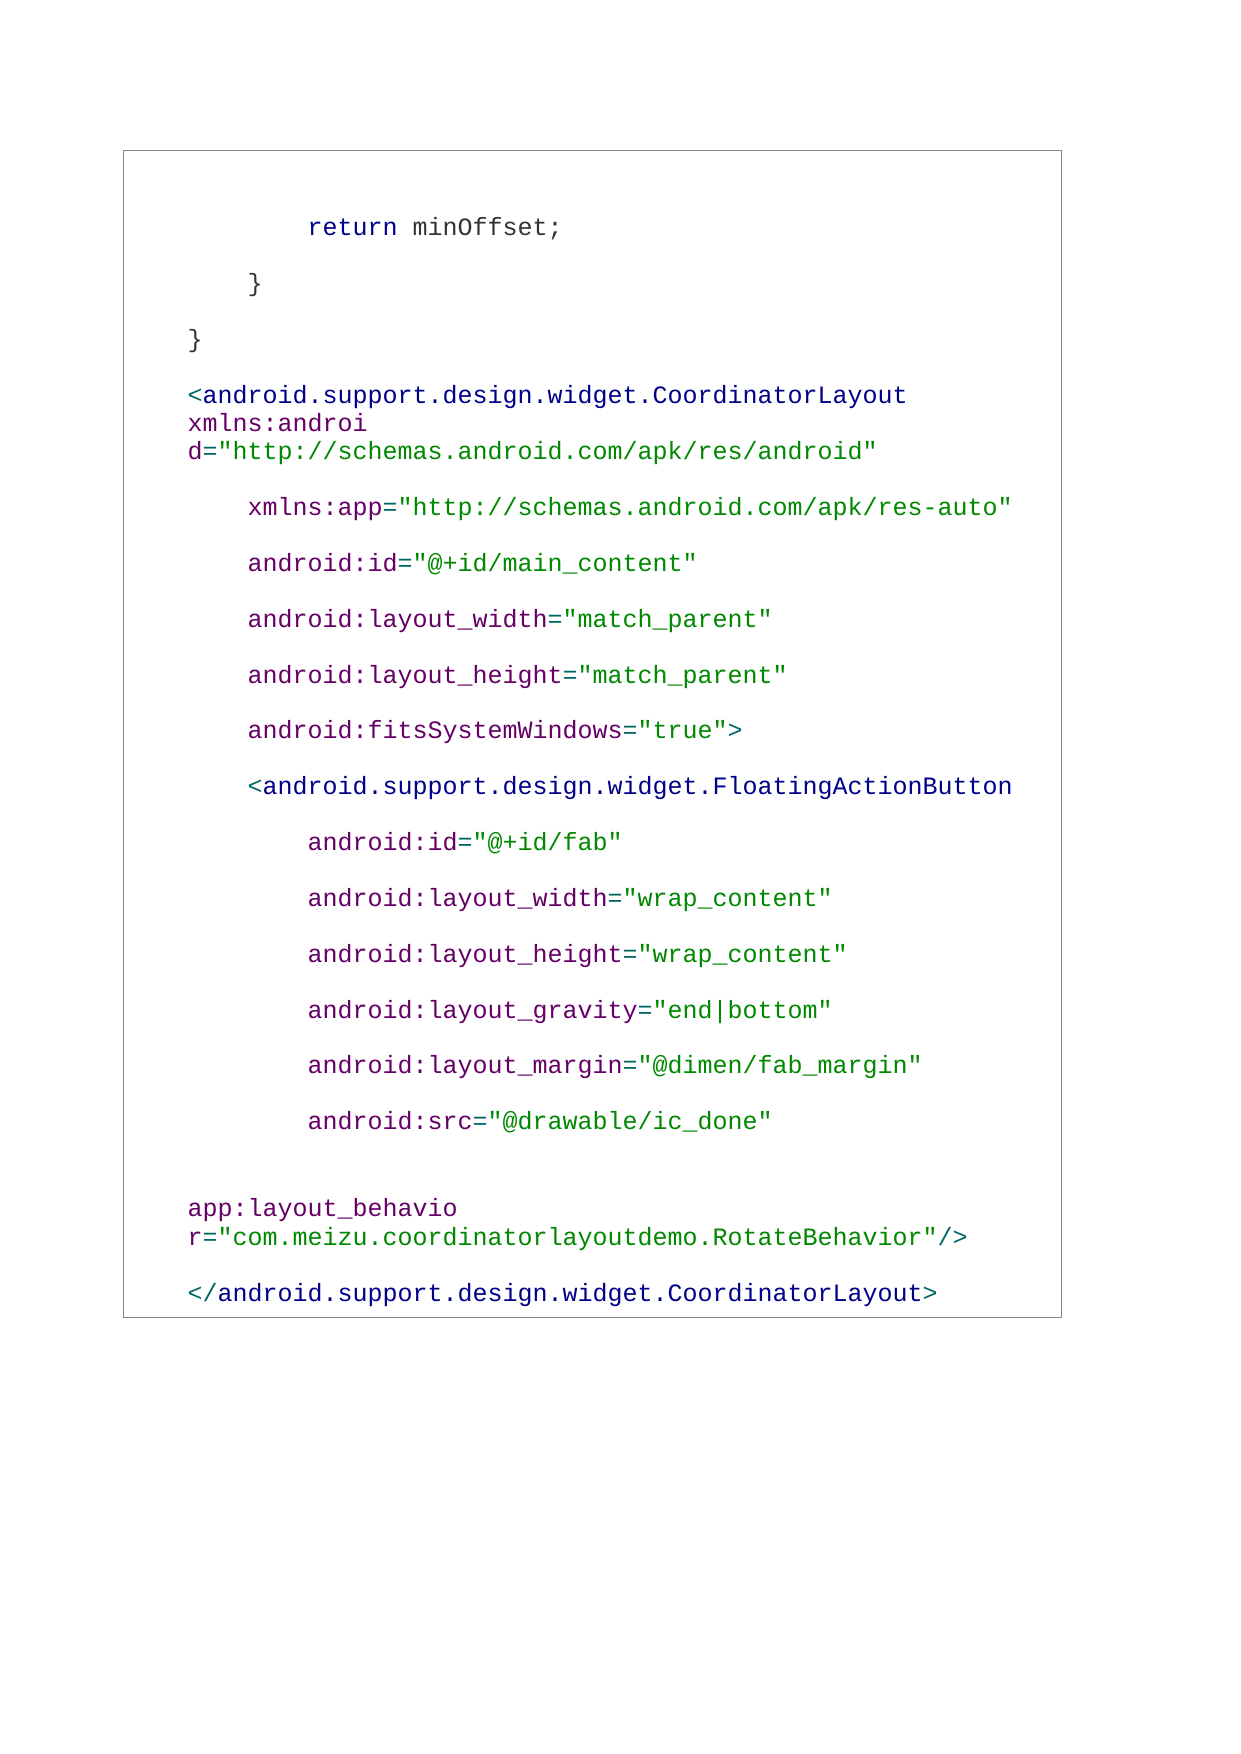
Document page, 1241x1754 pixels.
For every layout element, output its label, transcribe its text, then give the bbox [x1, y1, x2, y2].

text return minOffset; [124, 206, 1061, 243]
text android:fitsSystemWindows="true"> [124, 709, 1061, 746]
text } [124, 317, 1061, 355]
text android:layout_height="match_parent" [124, 653, 1061, 691]
text <android.support.design.widget.CoordinatorLayout xmlns:android="http://schemas.android.com/apk/res/android" [124, 373, 1061, 467]
text app:layout_behavior="com.meizu.coordinatorlayoutdemo.RotateBehavior"/> [124, 1156, 1061, 1253]
text android:id="@+id/main_content" [124, 542, 1061, 579]
text </android.support.design.widget.CoordinatorLayout> [124, 1271, 1061, 1317]
text android:layout_width="match_parent" [124, 597, 1061, 635]
text android:layout_width="wrap_content" [124, 877, 1061, 914]
text android:layout_height="wrap_content" [124, 932, 1061, 970]
text android:layout_gravity="end|bottom" [124, 988, 1061, 1026]
text android:layout_margin="@dimen/fab_margin" [124, 1044, 1061, 1081]
text android:src="@drawable/ic_done" [124, 1100, 1061, 1137]
text xmlns:app="http://schemas.android.com/apk/res-auto" [124, 486, 1061, 523]
text } [124, 262, 1061, 299]
text <android.support.design.widget.FloatingActionButton [124, 765, 1061, 802]
text android:id="@+id/fab" [124, 821, 1061, 858]
